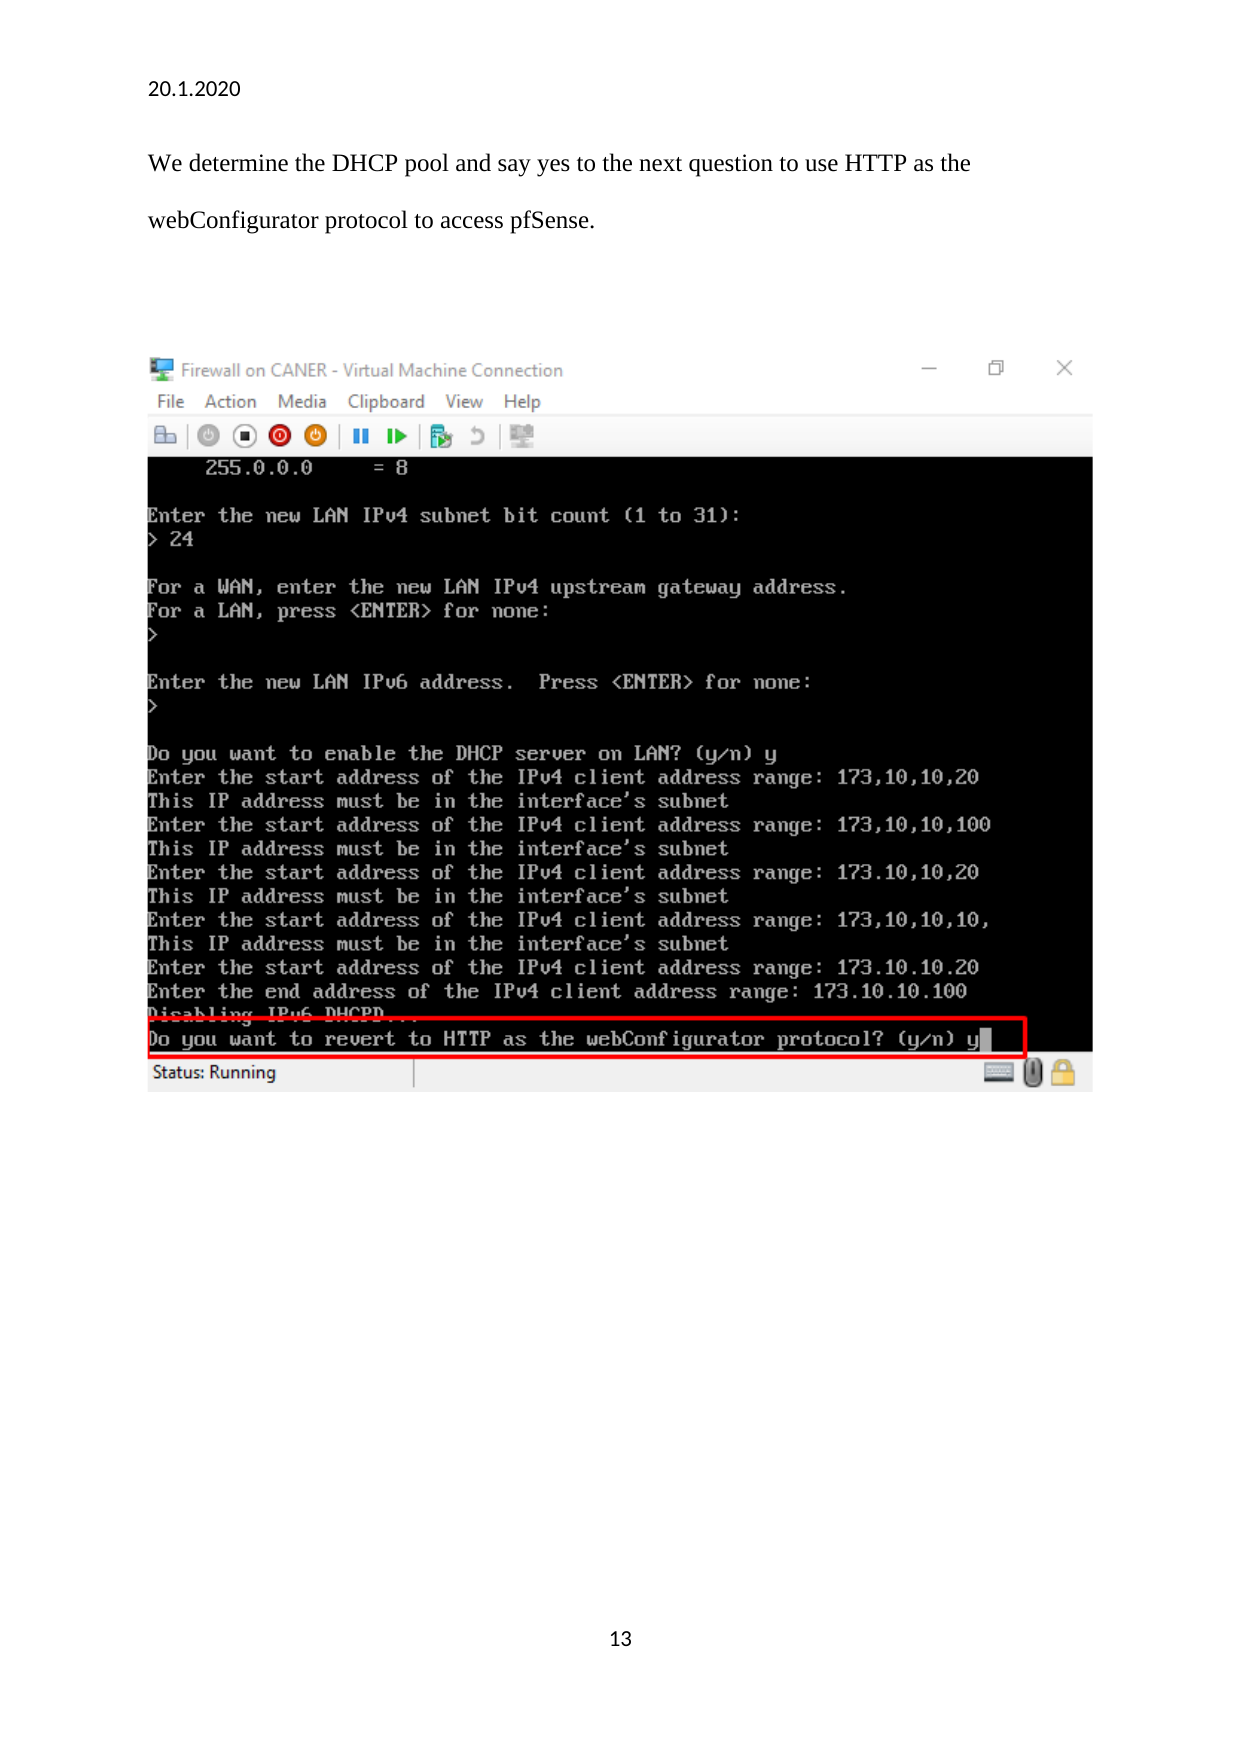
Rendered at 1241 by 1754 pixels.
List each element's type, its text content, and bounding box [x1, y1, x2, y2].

picture [147, 353, 1093, 1092]
text We determine the DHCP pool and say yes to the next question to use HTTP as the webConfigurator protocol to access pfSense. [148, 148, 1093, 234]
